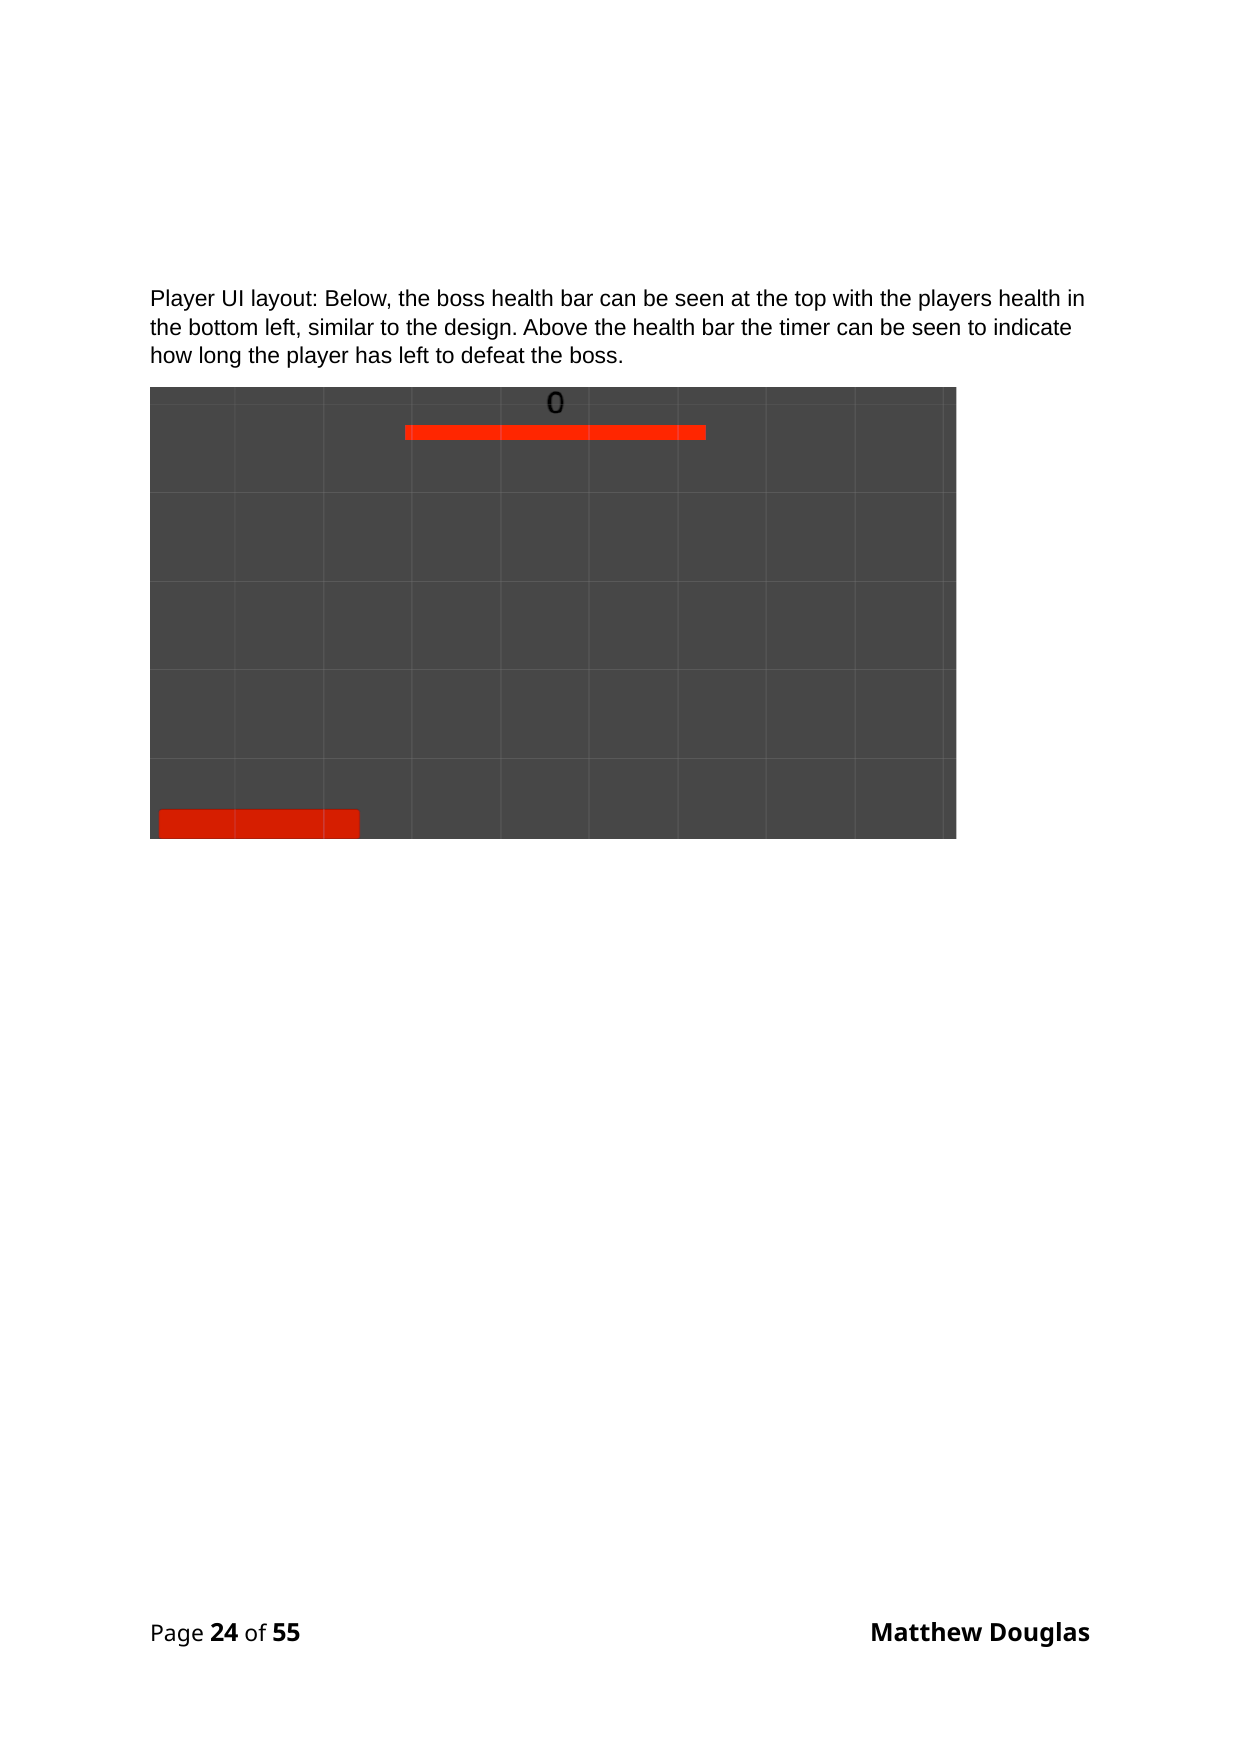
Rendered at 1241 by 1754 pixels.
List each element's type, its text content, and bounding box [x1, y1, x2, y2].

text Player UI layout: Below, the boss health bar can be seen at the top with the players health in the bottom left, similar to the design. Above the health bar the timer can be seen to indicate how long the player has left to defeat the boss. [150, 285, 1090, 368]
picture [150, 387, 957, 839]
